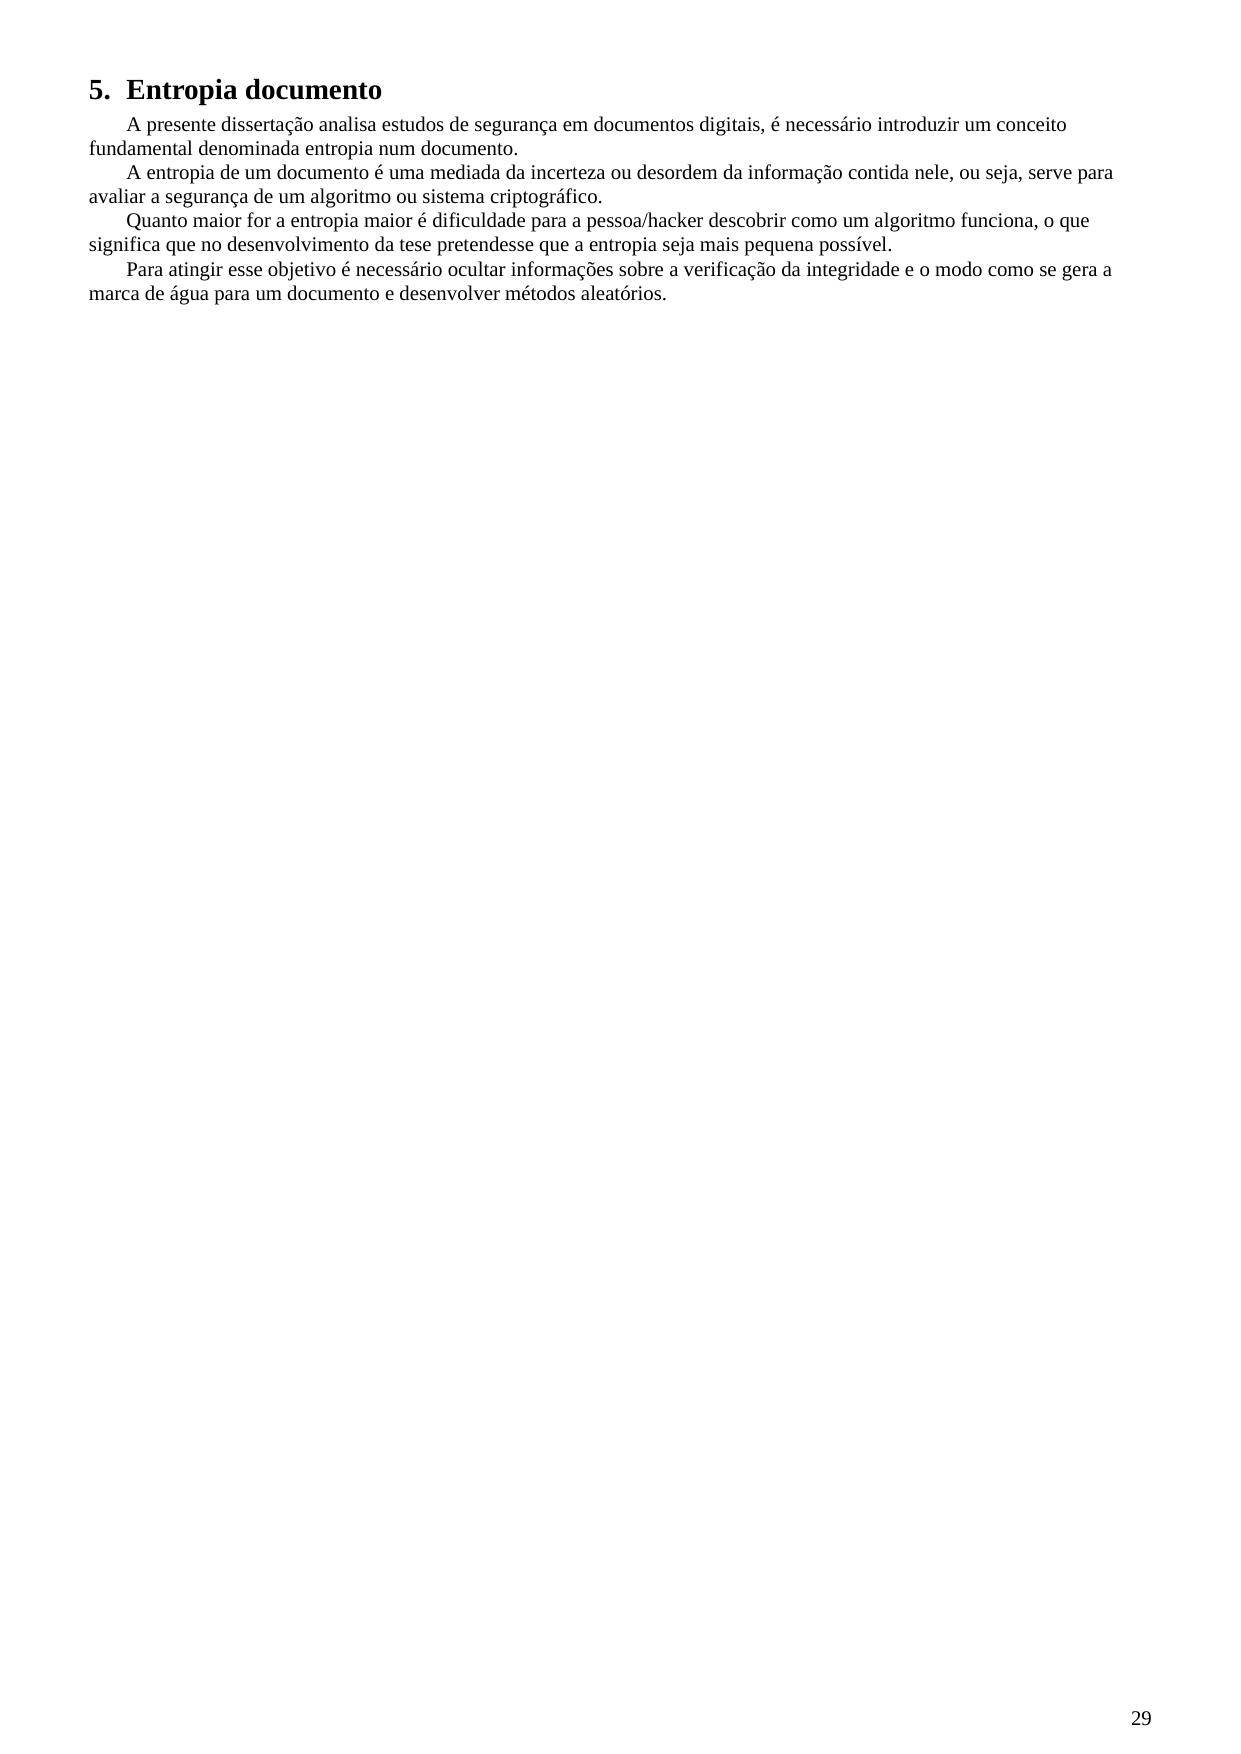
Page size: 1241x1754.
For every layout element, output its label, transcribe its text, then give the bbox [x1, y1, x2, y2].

subtitle Entropia documento [89, 72, 1152, 106]
text Para atingir esse objetivo é necessário ocultar informações sobre a verificação da integridade e o modo como se gera a marca de água para um documento e desenvolver métodos aleatórios. [89, 256, 1152, 304]
text Quanto maior for a entropia maior é dificuldade para a pessoa/hacker descobrir como um algoritmo funciona, o que significa que no desenvolvimento da tese pretendesse que a entropia seja mais pequena possível. [89, 208, 1152, 256]
text A entropia de um documento é uma mediada da incerteza ou desordem da informação contida nele, ou seja, serve para avaliar a segurança de um algoritmo ou sistema criptográfico. [89, 160, 1152, 208]
text A presente dissertação analisa estudos de segurança em documentos digitais, é necessário introduzir um conceito fundamental denominada entropia num documento. [89, 112, 1152, 160]
